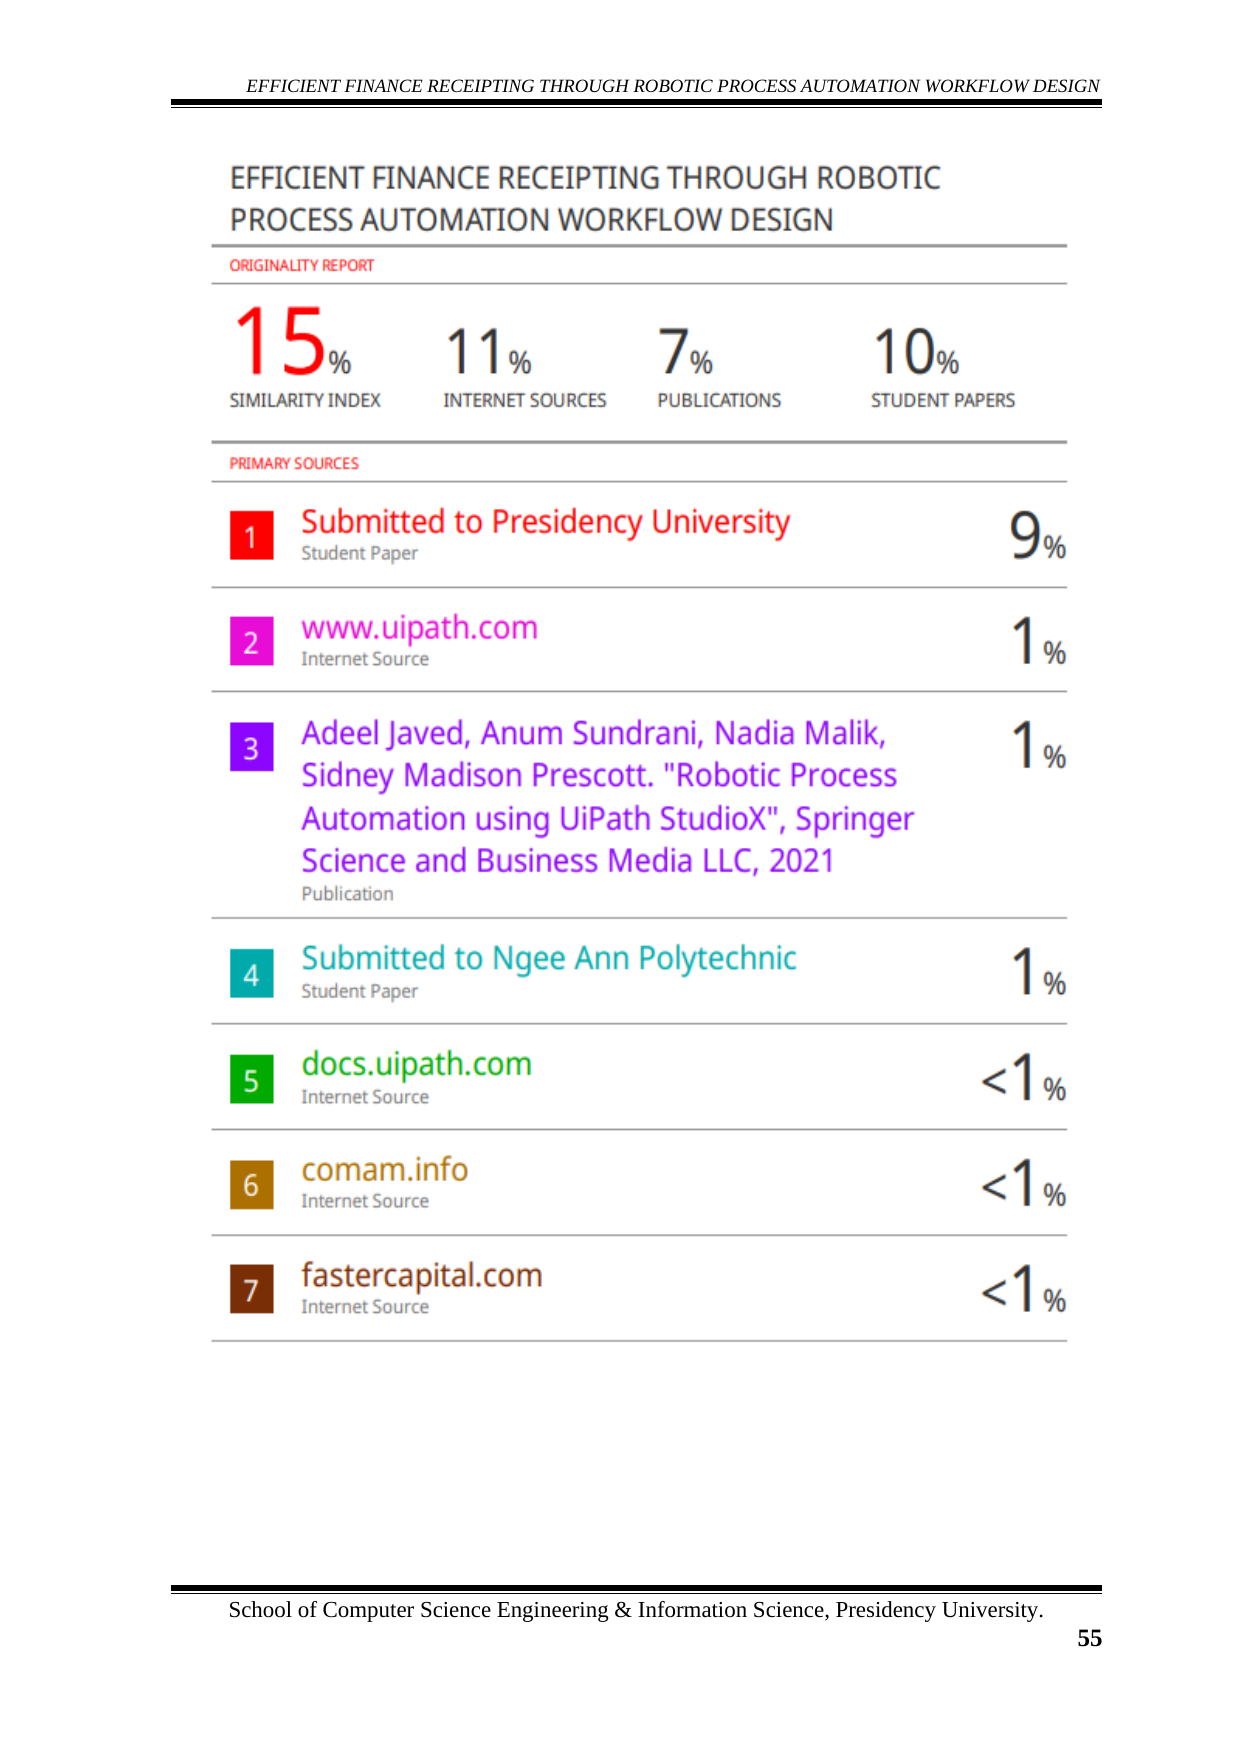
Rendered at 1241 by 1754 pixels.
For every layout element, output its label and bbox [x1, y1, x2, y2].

picture [170, 132, 1103, 1421]
